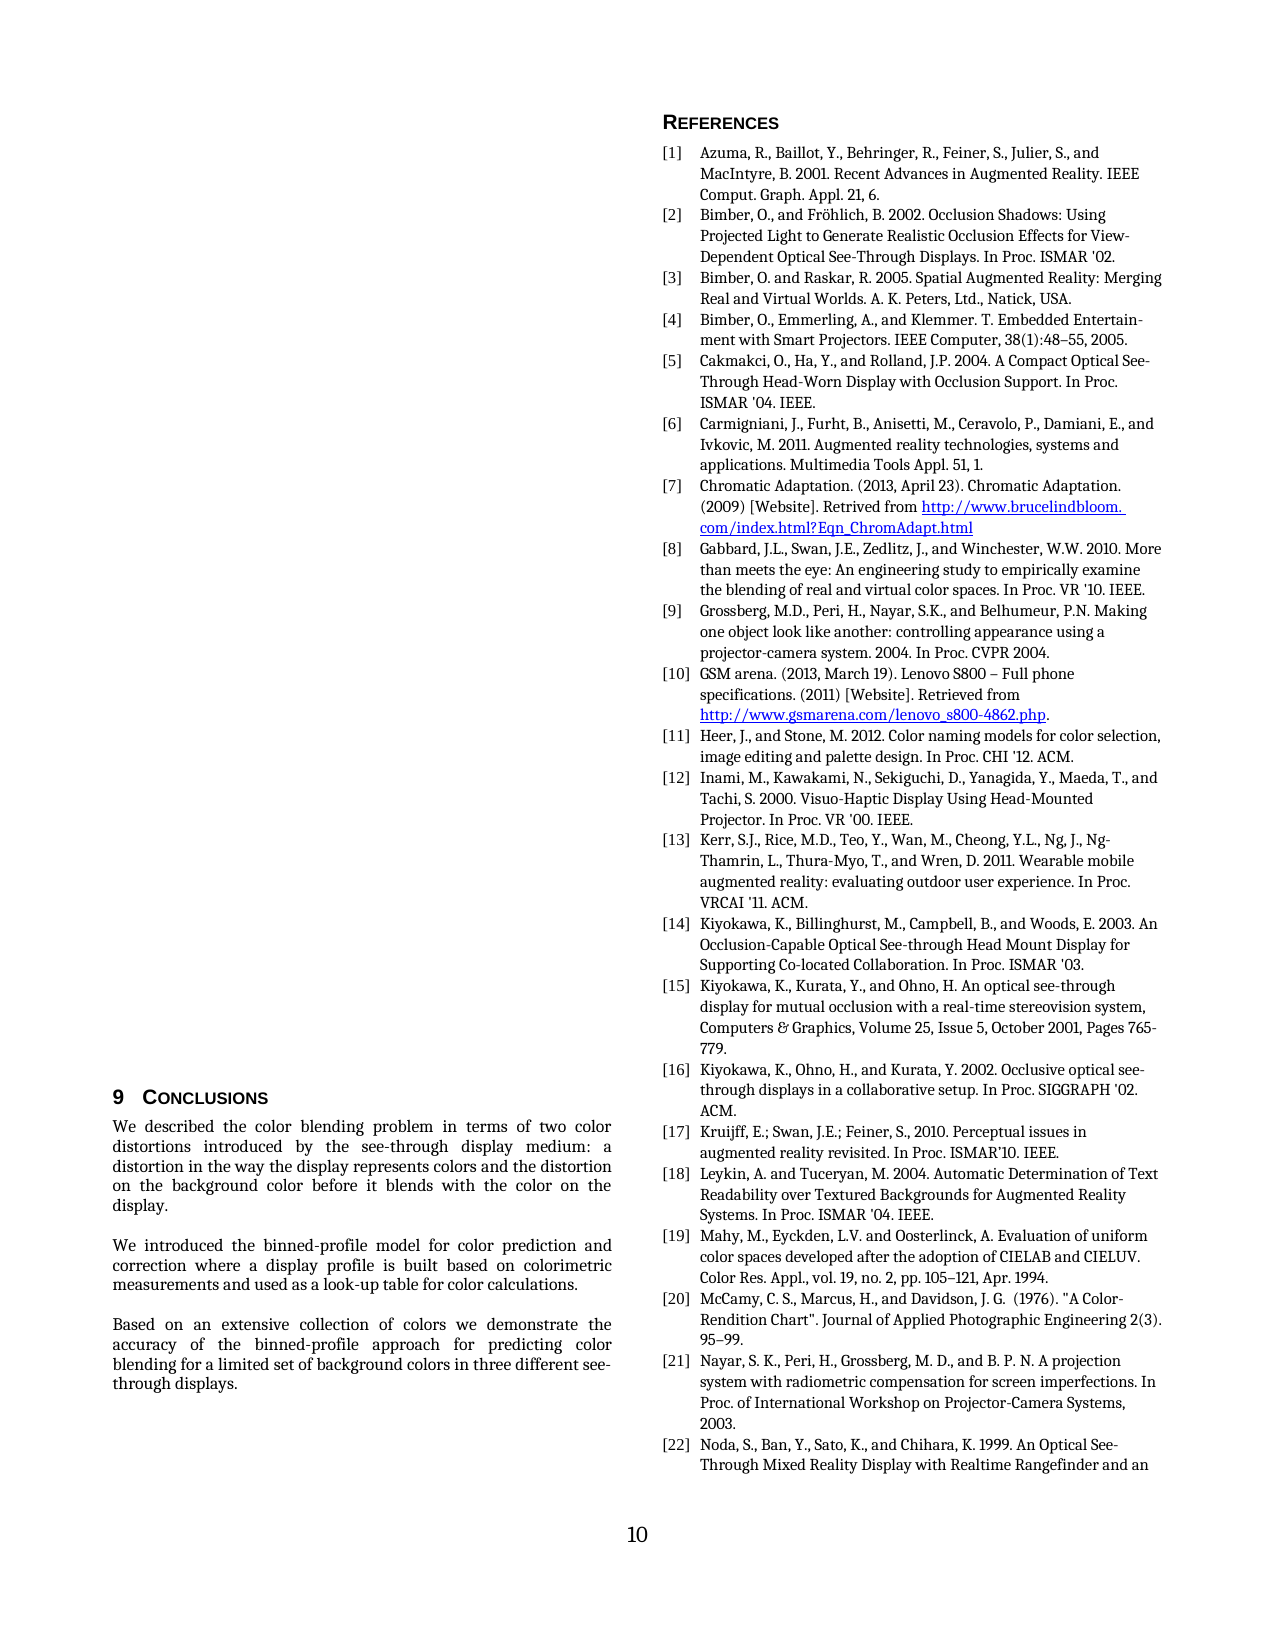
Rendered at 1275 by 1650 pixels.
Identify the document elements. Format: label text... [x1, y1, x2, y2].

text Bimber, O. and Raskar, R. 2005. Spatial Augmented Reality: Merging Real and Virtual Worlds. A. K. Peters, Ltd., Natick, USA. [662, 267, 1162, 308]
text Chromatic Adaptation. (2013, April 23). Chromatic Adaptation. (2009) [Website]. Retrived from http://www.brucelindbloom. com/index.html?Eqn_ChromAdapt.html [662, 475, 1162, 537]
text GSM arena. (2013, March 19). Lenovo S800 – Full phone specifications. (2011) [Website]. Retrieved from http://www.gsmarena.com/lenovo_s800-4862.php. [662, 662, 1162, 725]
text Leykin, A. and Tuceryan, M. 2004. Automatic Determination of Text Readability over Textured Backgrounds for Augmented Reality Systems. In Proc. ISMAR '04. IEEE. [662, 1162, 1162, 1225]
subtitle Conclusions [112, 1087, 613, 1108]
text Inami, M., Kawakami, N., Sekiguchi, D., Yanagida, Y., Maeda, T., and Tachi, S. 2000. Visuo-Haptic Display Using Head-Mounted Projector. In Proc. VR '00. IEEE. [662, 767, 1162, 829]
text Kerr, S.J., Rice, M.D., Teo, Y., Wan, M., Cheong, Y.L., Ng, J., Ng-Thamrin, L., Thura-Myo, T., and Wren, D. 2011. Wearable mobile augmented reality: evaluating outdoor user experience. In Proc. VRCAI '11. ACM. [662, 829, 1162, 912]
text McCamy, C. S., Marcus, H., and Davidson, J. G. (1976). "A Color-Rendition Chart". Journal of Applied Photographic Engineering 2(3). 95–99. [662, 1287, 1162, 1350]
text Kiyokawa, K., Kurata, Y., and Ohno, H. An optical see-through display for mutual occlusion with a real-time stereovision system, Computers & Graphics, Volume 25, Issue 5, October 2001, Pages 765-779. [662, 975, 1162, 1058]
text Heer, J., and Stone, M. 2012. Color naming models for color selection, image editing and palette design. In Proc. CHI '12. ACM. [662, 725, 1162, 767]
text Gabbard, J.L., Swan, J.E., Zedlitz, J., and Winchester, W.W. 2010. More than meets the eye: An engineering study to empirically examine the blending of real and virtual color spaces. In Proc. VR '10. IEEE. [662, 537, 1162, 600]
text Azuma, R., Baillot, Y., Behringer, R., Feiner, S., Julier, S., and MacIntyre, B. 2001. Recent Advances in Augmented Reality. IEEE Comput. Graph. Appl. 21, 6. [662, 142, 1162, 204]
text We described the color blending problem in terms of two color distortions introduced by the see-through display medium: a distortion in the way the display represents colors and the distortion on the background color before it blends with the color on the display. [112, 1117, 613, 1216]
text Grossberg, M.D., Peri, H., Nayar, S.K., and Belhumeur, P.N. Making one object look like another: controlling appearance using a projector-camera system. 2004. In Proc. CVPR 2004. [662, 600, 1162, 662]
title References [662, 112, 1162, 133]
text Cakmakci, O., Ha, Y., and Rolland, J.P. 2004. A Compact Optical See-Through Head-Worn Display with Occlusion Support. In Proc. ISMAR '04. IEEE. [662, 350, 1162, 412]
text Kiyokawa, K., Billinghurst, M., Campbell, B., and Woods, E. 2003. An Occlusion-Capable Optical See-through Head Mount Display for Supporting Co-located Collaboration. In Proc. ISMAR '03. [662, 912, 1162, 975]
text Kruijff, E.; Swan, J.E.; Feiner, S., 2010. Perceptual issues in augmented reality revisited. In Proc. ISMAR’10. IEEE. [662, 1121, 1162, 1162]
text Based on an extensive collection of colors we demonstrate the accuracy of the binned-profile approach for predicting color blending for a limited set of background colors in three different see-through displays. [112, 1314, 613, 1394]
text Carmigniani, J., Furht, B., Anisetti, M., Ceravolo, P., Damiani, E., and Ivkovic, M. 2011. Augmented reality technologies, systems and applications. Multimedia Tools Appl. 51, 1. [662, 412, 1162, 475]
text We introduced the binned-profile model for color prediction and correction where a display profile is built based on colorimetric measurements and used as a look-up table for color calculations. [112, 1235, 613, 1295]
text Bimber, O., Emmerling, A., and Klemmer. T. Embedded Entertain-ment with Smart Projectors. IEEE Computer, 38(1):48–55, 2005. [662, 308, 1162, 350]
text Mahy, M., Eyckden, L.V. and Oosterlinck, A. Evaluation of uniform color spaces developed after the adoption of CIELAB and CIELUV. Color Res. Appl., vol. 19, no. 2, pp. 105–121, Apr. 1994. [662, 1225, 1162, 1287]
text Nayar, S. K., Peri, H., Grossberg, M. D., and B. P. N. A projection system with radiometric compensation for screen imperfections. In Proc. of International Workshop on Projector-Camera Systems, 2003. [662, 1350, 1162, 1433]
text Kiyokawa, K., Ohno, H., and Kurata, Y. 2002. Occlusive optical see-through displays in a collaborative setup. In Proc. SIGGRAPH '02. ACM. [662, 1058, 1162, 1121]
text Bimber, O., and Fröhlich, B. 2002. Occlusion Shadows: Using Projected Light to Generate Realistic Occlusion Effects for View-Dependent Optical See-Through Displays. In Proc. ISMAR '02. [662, 204, 1162, 267]
